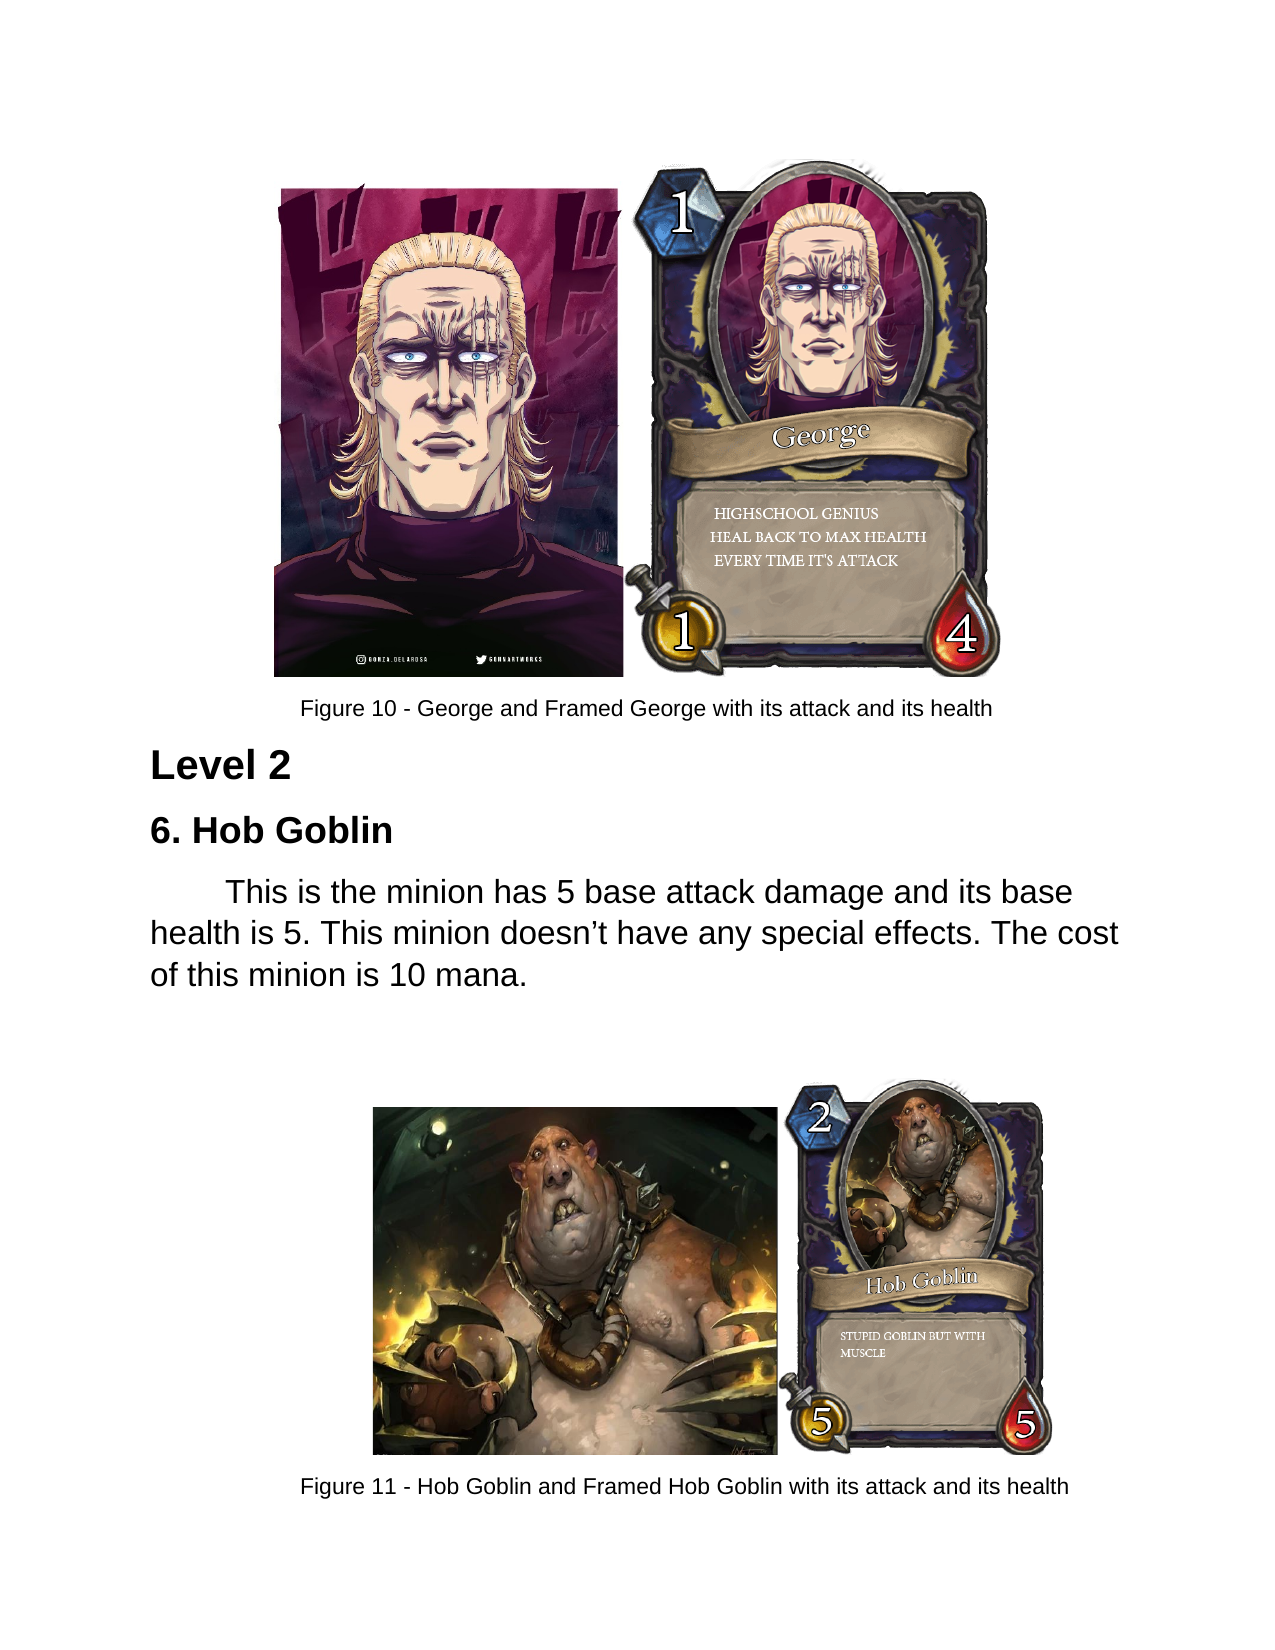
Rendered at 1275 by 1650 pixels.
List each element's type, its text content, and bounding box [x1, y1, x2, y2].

text 6. Hob Goblin [150, 809, 1125, 852]
text This is the minion has 5 base attack damage and its base health is 5. This minion doesn’t have any special effects. The cost of this minion is 10 mana. [150, 872, 1125, 993]
text Level 2 [150, 740, 1125, 788]
picture [372, 1071, 1053, 1455]
text Figure 11 - Hob Goblin and Framed Hob Goblin with its attack and its health [225, 1473, 1125, 1499]
picture [274, 150, 1001, 677]
text Figure 10 - George and Framed George with its attack and its health [225, 695, 1125, 722]
